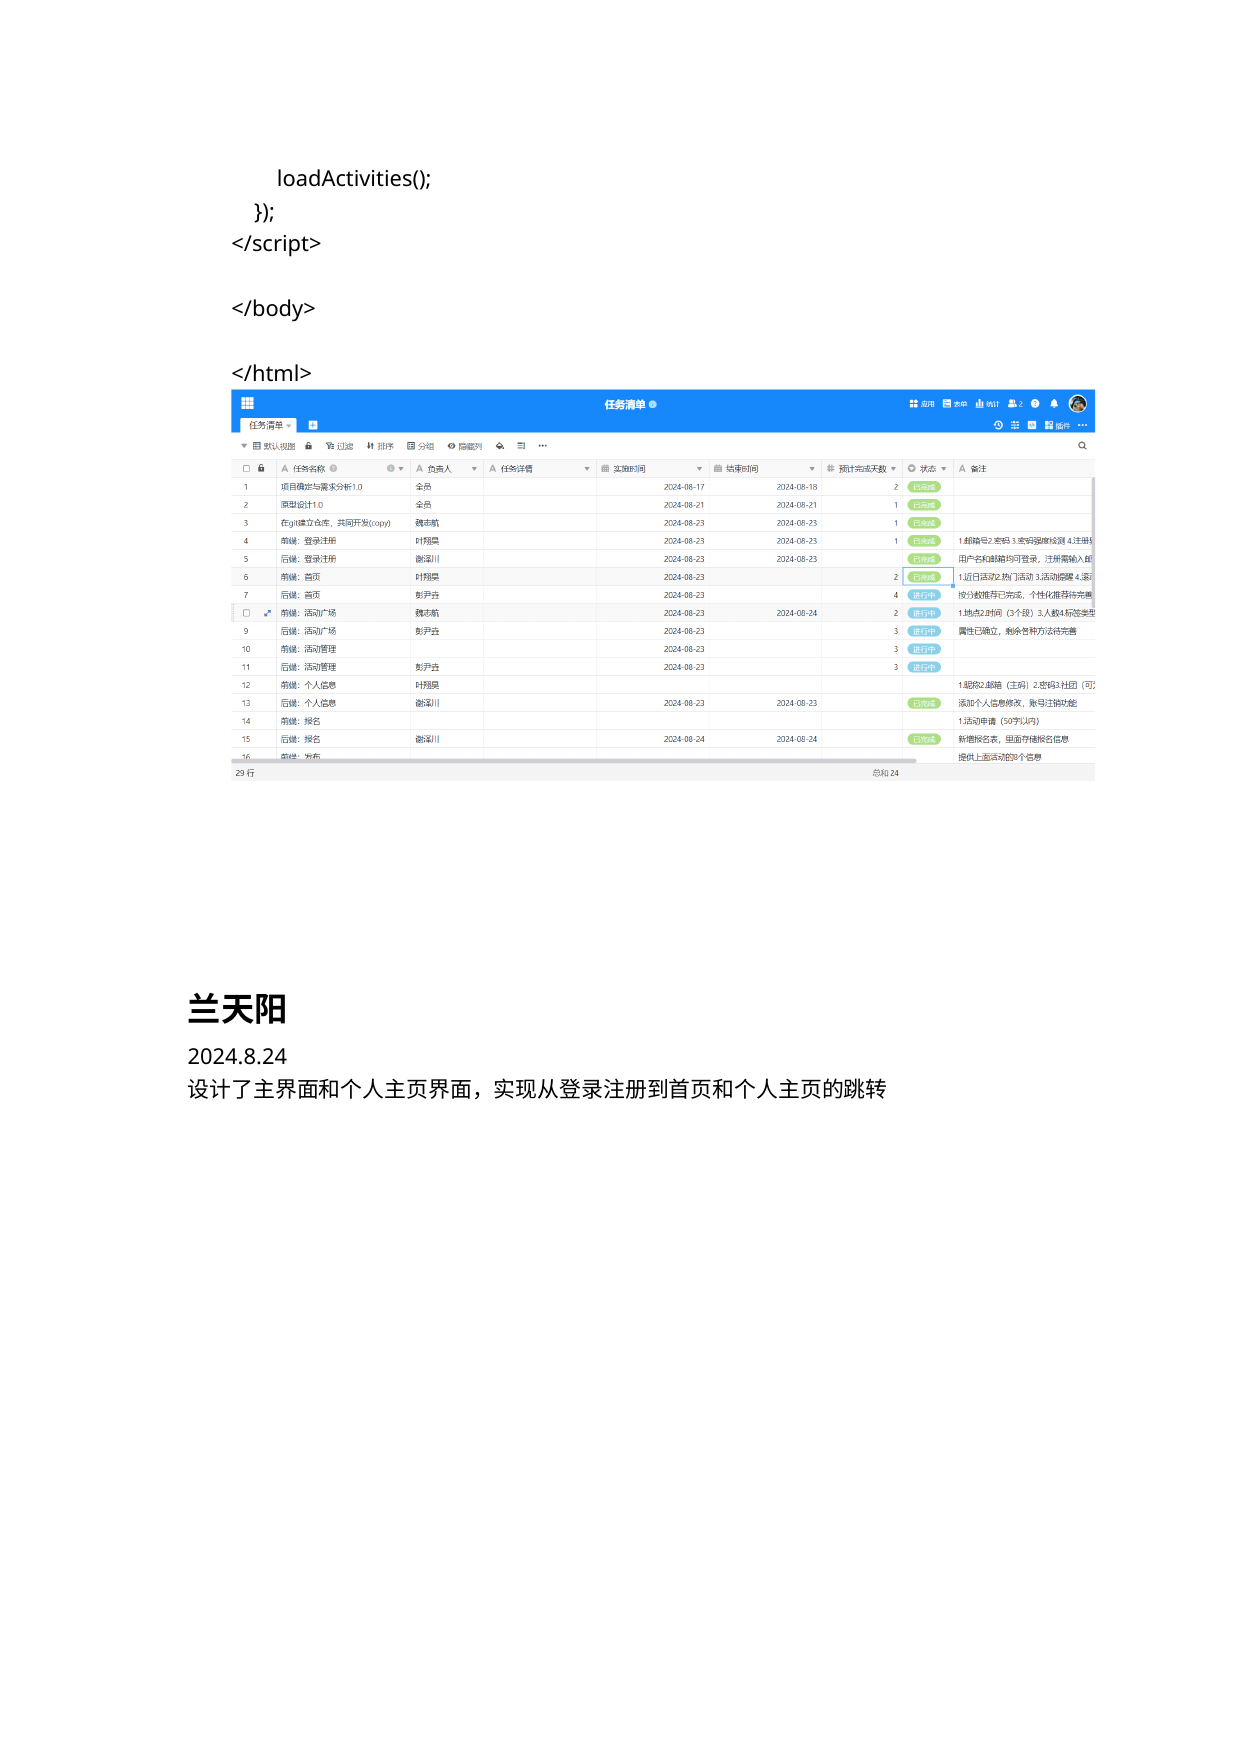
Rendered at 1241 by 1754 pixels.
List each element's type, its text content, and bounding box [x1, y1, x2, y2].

text loadActivities(); [187, 162, 1053, 194]
text </html> [187, 357, 1053, 389]
text }); [187, 194, 1053, 227]
text 设计了主界面和个人主页界面，实现从登录注册到首页和个人主页的跳转 [187, 1072, 1053, 1104]
picture [231, 389, 1096, 781]
text </script> [187, 227, 1053, 259]
text 2024.8.24 [187, 1039, 1053, 1072]
text </body> [187, 292, 1053, 324]
text 兰天阳 [187, 974, 1053, 1039]
